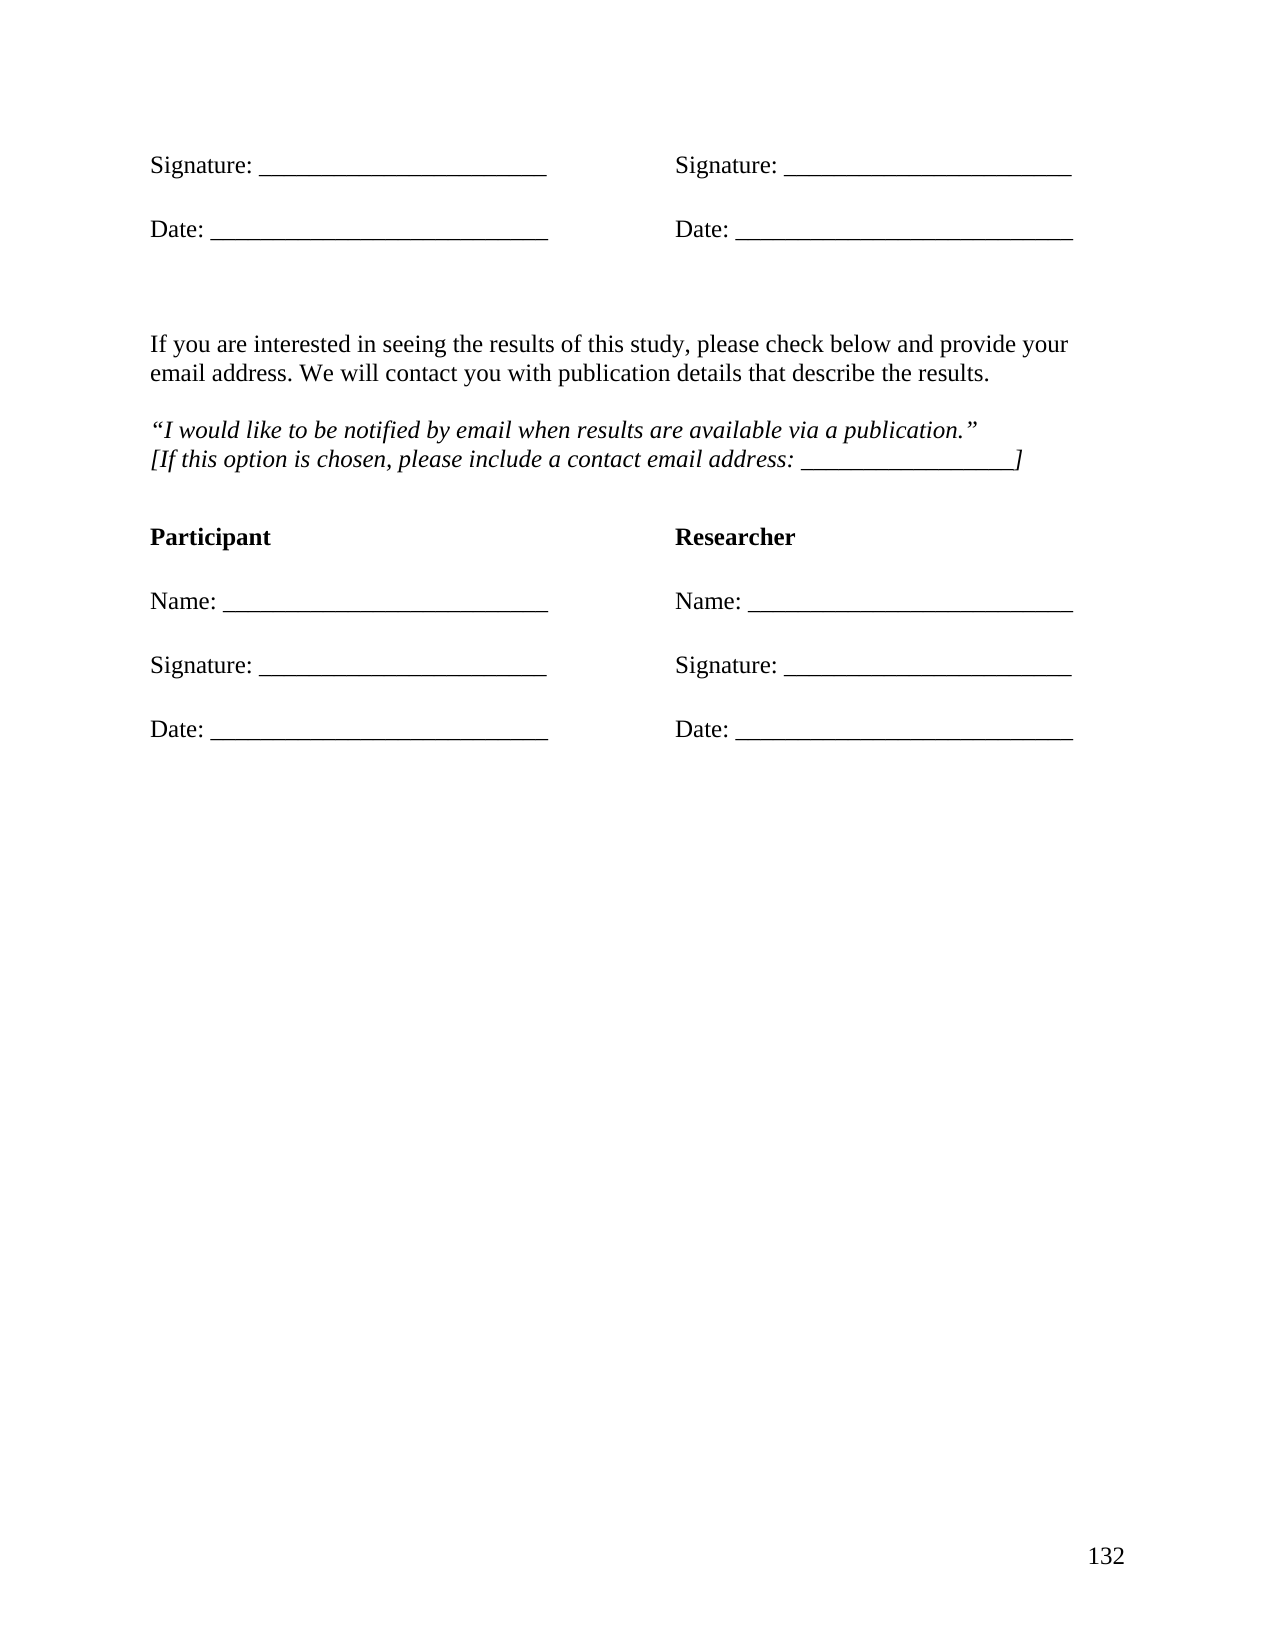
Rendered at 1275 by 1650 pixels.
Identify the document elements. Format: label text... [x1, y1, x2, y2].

text Date: ___________________________ Date: ___________________________ [150, 714, 1125, 743]
text If you are interested in seeing the results of this study, please check below and provide your email address. We will contact you with publication details that describe the results. [150, 329, 1125, 386]
text “I would like to be notified by email when results are available via a publication.” [150, 415, 1125, 444]
text Date: ___________________________ Date: ___________________________ [150, 214, 1125, 243]
text [If this option is chosen, please include a contact email address: _________________] [150, 444, 1125, 473]
text Participant Researcher [150, 522, 1125, 551]
text Signature: _______________________ Signature: _______________________ [150, 650, 1125, 679]
text Name: __________________________ Name: __________________________ [150, 586, 1125, 615]
text Signature: _______________________ Signature: _______________________ [150, 150, 1125, 179]
